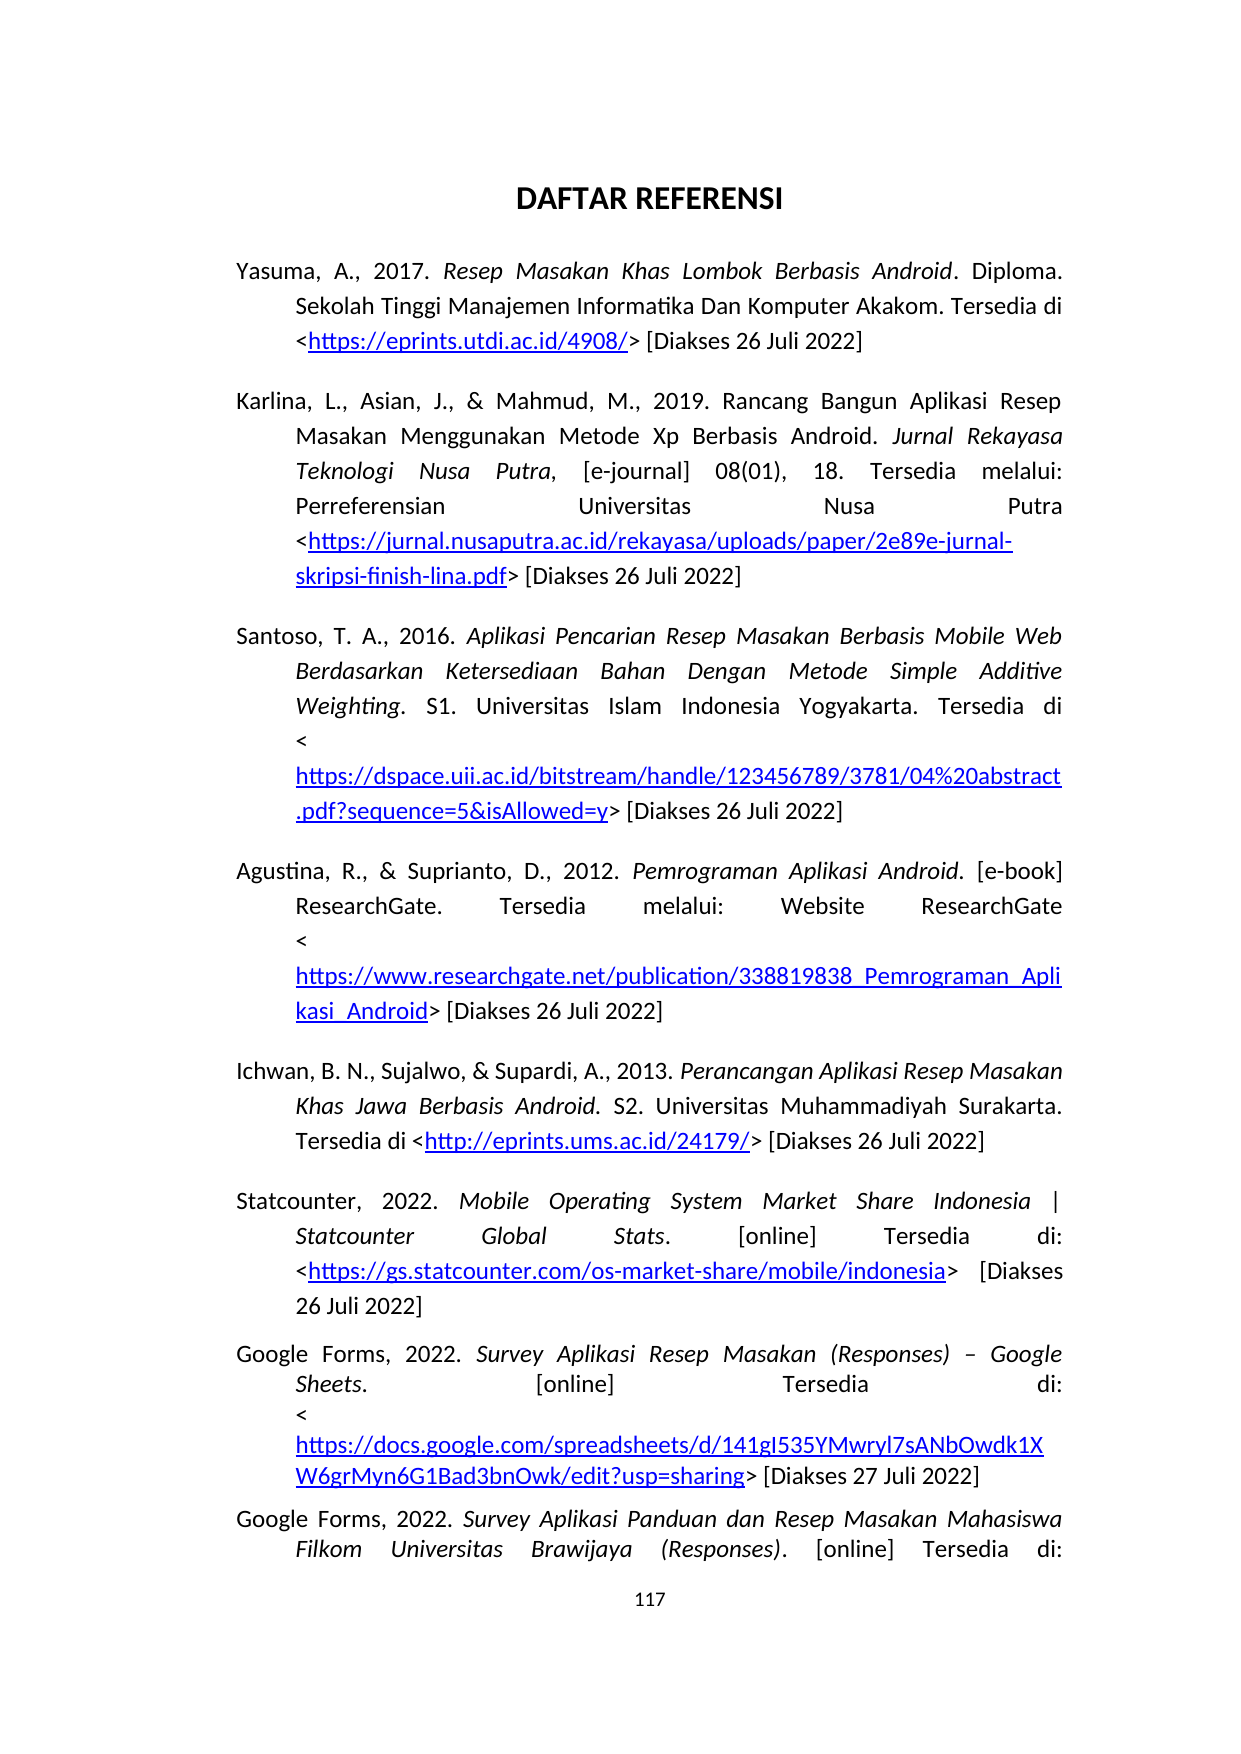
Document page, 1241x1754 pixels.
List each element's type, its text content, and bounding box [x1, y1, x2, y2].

text Santoso, T. A., 2016. Aplikasi Pencarian Resep Masakan Berbasis Mobile Web Berdasarkan Ketersediaan Bahan Dengan Metode Simple Additive Weighting. S1. Universitas Islam Indonesia Yogyakarta. Tersedia di <https://dspace.uii.ac.id/bitstream/handle/123456789/3781/04%20abstract.pdf?sequence=5&isAllowed=y> [Diakses 26 Juli 2022] [236, 620, 1063, 826]
text Karlina, L., Asian, J., & Mahmud, M., 2019. Rancang Bangun Aplikasi Resep Masakan Menggunakan Metode Xp Berbasis Android. Jurnal Rekayasa Teknologi Nusa Putra, [e-journal] 08(01), 18. Tersedia melalui: Perreferensian Universitas Nusa Putra <https://jurnal.nusaputra.ac.id/rekayasa/uploads/paper/2e89e-jurnal-skripsi-finish-lina.pdf> [Diakses 26 Juli 2022] [236, 385, 1063, 591]
subtitle DAFTAR REFERENSI [236, 177, 1063, 218]
text Google Forms, 2022. Survey Aplikasi Resep Masakan (Responses) – Google Sheets. [online] Tersedia di: <https://docs.google.com/spreadsheets/d/141gI535YMwryl7sANbOwdk1XW6grMyn6G1Bad3bnOwk/edit?usp=sharing> [Diakses 27 Juli 2022] [236, 1338, 1063, 1491]
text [236, 1503, 1063, 1564]
text Ichwan, B. N., Sujalwo, & Supardi, A., 2013. Perancangan Aplikasi Resep Masakan Khas Jawa Berbasis Android. S2. Universitas Muhammadiyah Surakarta. Tersedia di <http://eprints.ums.ac.id/24179/> [Diakses 26 Juli 2022] [236, 1055, 1063, 1156]
text Yasuma, A., 2017. Resep Masakan Khas Lombok Berbasis Android. Diploma. Sekolah Tinggi Manajemen Informatika Dan Komputer Akakom. Tersedia di <https://eprints.utdi.ac.id/4908/> [Diakses 26 Juli 2022] [236, 255, 1063, 356]
text Statcounter, 2022. Mobile Operating System Market Share Indonesia | Statcounter Global Stats. [online] Tersedia di: <https://gs.statcounter.com/os-market-share/mobile/indonesia> [Diakses 26 Juli 2022] [236, 1185, 1063, 1321]
text Agustina, R., & Suprianto, D., 2012. Pemrograman Aplikasi Android. [e-book] ResearchGate. Tersedia melalui: Website ResearchGate <https://www.researchgate.net/publication/338819838_Pemrograman_Aplikasi_Android> [Diakses 26 Juli 2022] [236, 855, 1063, 1026]
